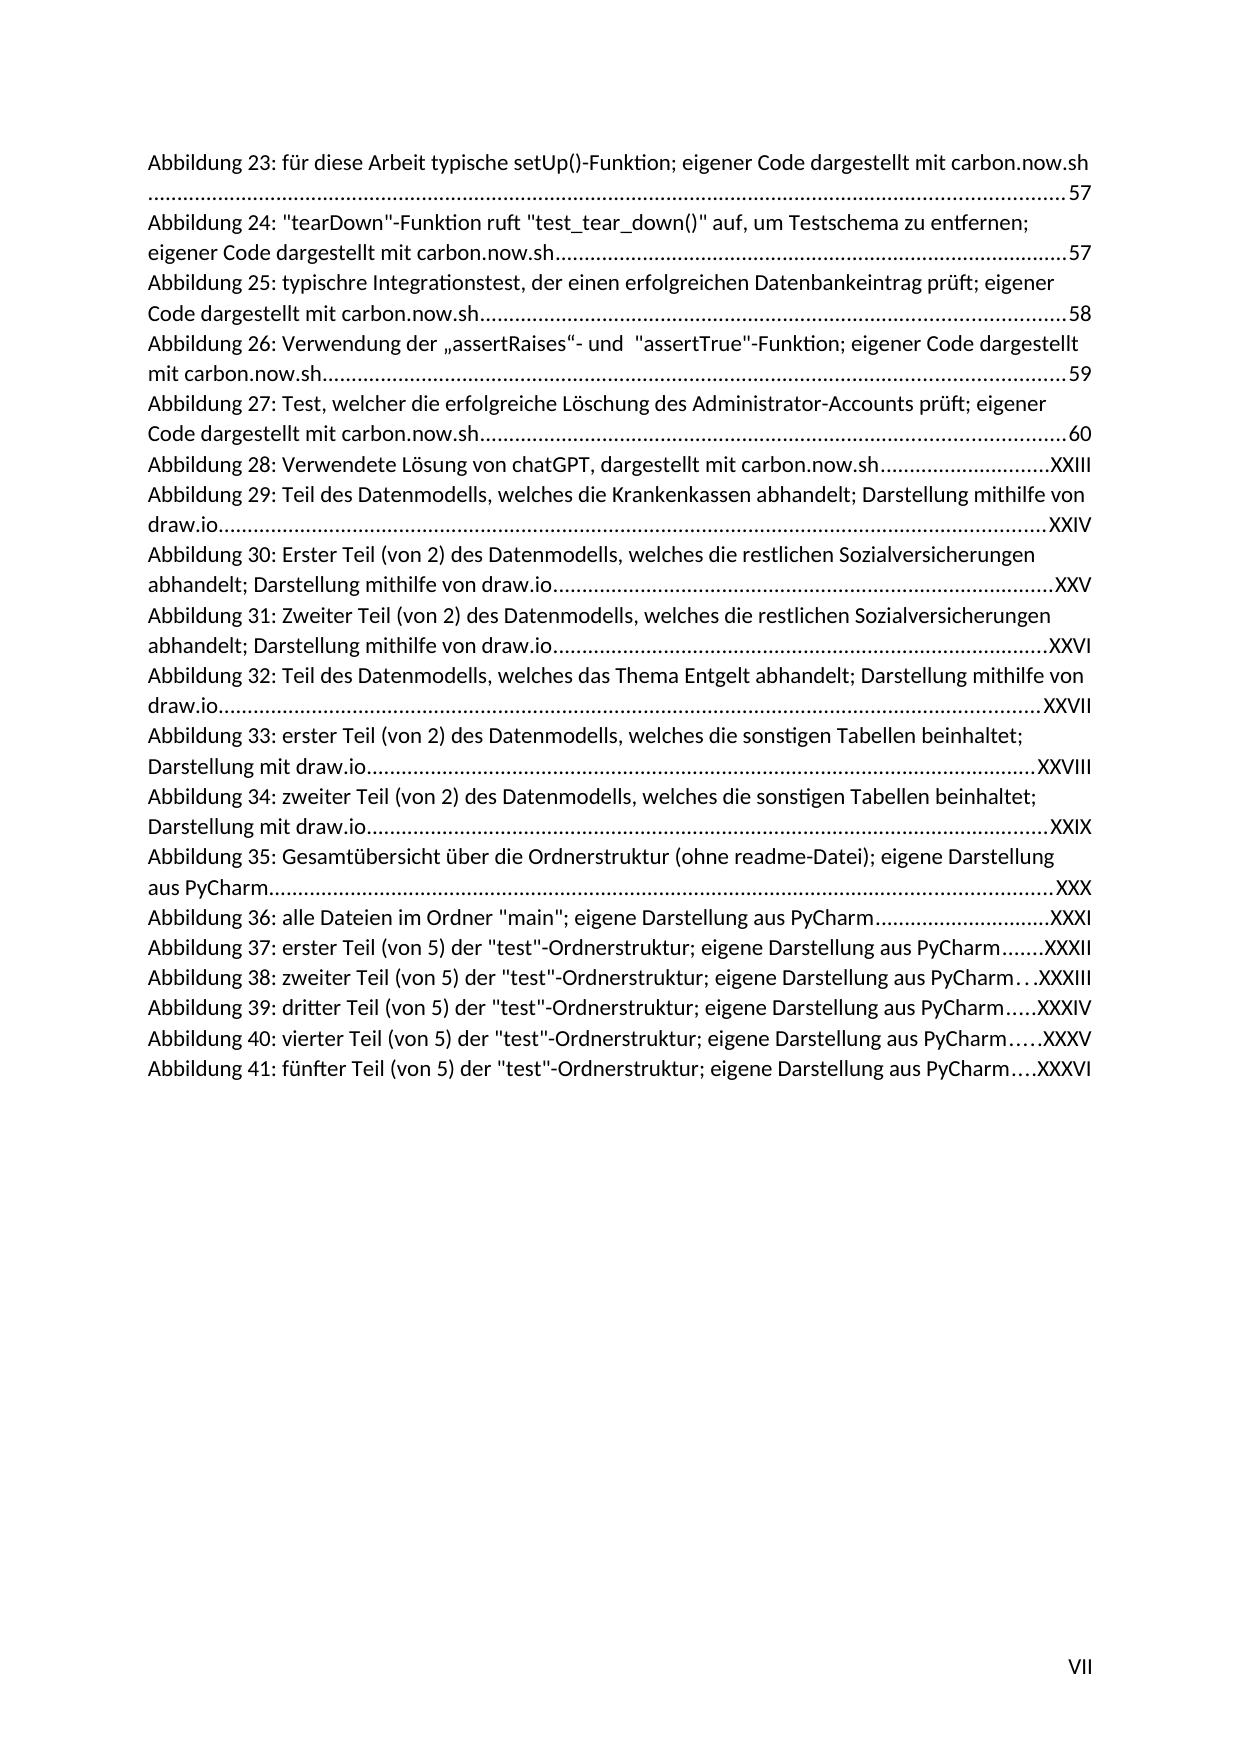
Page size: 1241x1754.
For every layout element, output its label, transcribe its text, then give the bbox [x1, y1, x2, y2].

text Abbildung 39: dritter Teil (von 5) der "test"-Ordnerstruktur; eigene Darstellung aus PyCharm XXXIV [148, 993, 1093, 1021]
text Abbildung 32: Teil des Datenmodells, welches das Thema Entgelt abhandelt; Darstellung mithilfe von draw.io XXVII [148, 661, 1093, 719]
text Abbildung 30: Erster Teil (von 2) des Datenmodells, welches die restlichen Sozialversicherungen abhandelt; Darstellung mithilfe von draw.io XXV [148, 540, 1093, 598]
text Abbildung 41: fünfter Teil (von 5) der "test"-Ordnerstruktur; eigene Darstellung aus PyCharm XXXVI [148, 1054, 1093, 1082]
text Abbildung 38: zweiter Teil (von 5) der "test"-Ordnerstruktur; eigene Darstellung aus PyCharm XXXIII [148, 963, 1093, 991]
text Abbildung 27: Test, welcher die erfolgreiche Löschung des Administrator-Accounts prüft; eigener Code dargestellt mit carbon.now.sh 60 [148, 389, 1093, 447]
text Abbildung 35: Gesamtübersicht über die Ordnerstruktur (ohne readme-Datei); eigene Darstellung aus PyCharm XXX [148, 842, 1093, 901]
text Abbildung 31: Zweiter Teil (von 2) des Datenmodells, welches die restlichen Sozialversicherungen abhandelt; Darstellung mithilfe von draw.io XXVI [148, 601, 1093, 659]
text Abbildung 36: alle Dateien im Ordner "main"; eigene Darstellung aus PyCharm XXXI [148, 903, 1093, 931]
text Abbildung 23: für diese Arbeit typische setUp()-Funktion; eigener Code dargestellt mit carbon.now.sh 57 [148, 148, 1093, 206]
text Abbildung 26: Verwendung der „assertRaises“- und "assertTrue"-Funktion; eigener Code dargestellt mit carbon.now.sh 59 [148, 329, 1093, 387]
text Abbildung 29: Teil des Datenmodells, welches die Krankenkassen abhandelt; Darstellung mithilfe von draw.io XXIV [148, 480, 1093, 538]
text Abbildung 34: zweiter Teil (von 2) des Datenmodells, welches die sonstigen Tabellen beinhaltet; Darstellung mit draw.io XXIX [148, 782, 1093, 840]
text Abbildung 37: erster Teil (von 5) der "test"-Ordnerstruktur; eigene Darstellung aus PyCharm XXXII [148, 933, 1093, 961]
text Abbildung 28: Verwendete Lösung von chatGPT, dargestellt mit carbon.now.sh XXIII [148, 450, 1093, 478]
text Abbildung 40: vierter Teil (von 5) der "test"-Ordnerstruktur; eigene Darstellung aus PyCharm XXXV [148, 1024, 1093, 1052]
text Abbildung 25: typischre Integrationstest, der einen erfolgreichen Datenbankeintrag prüft; eigener Code dargestellt mit carbon.now.sh 58 [148, 268, 1093, 327]
text Abbildung 24: "tearDown"-Funktion ruft "test_tear_down()" auf, um Testschema zu entfernen; eigener Code dargestellt mit carbon.now.sh 57 [148, 208, 1093, 266]
text Abbildung 33: erster Teil (von 2) des Datenmodells, welches die sonstigen Tabellen beinhaltet; Darstellung mit draw.io XXVIII [148, 722, 1093, 780]
